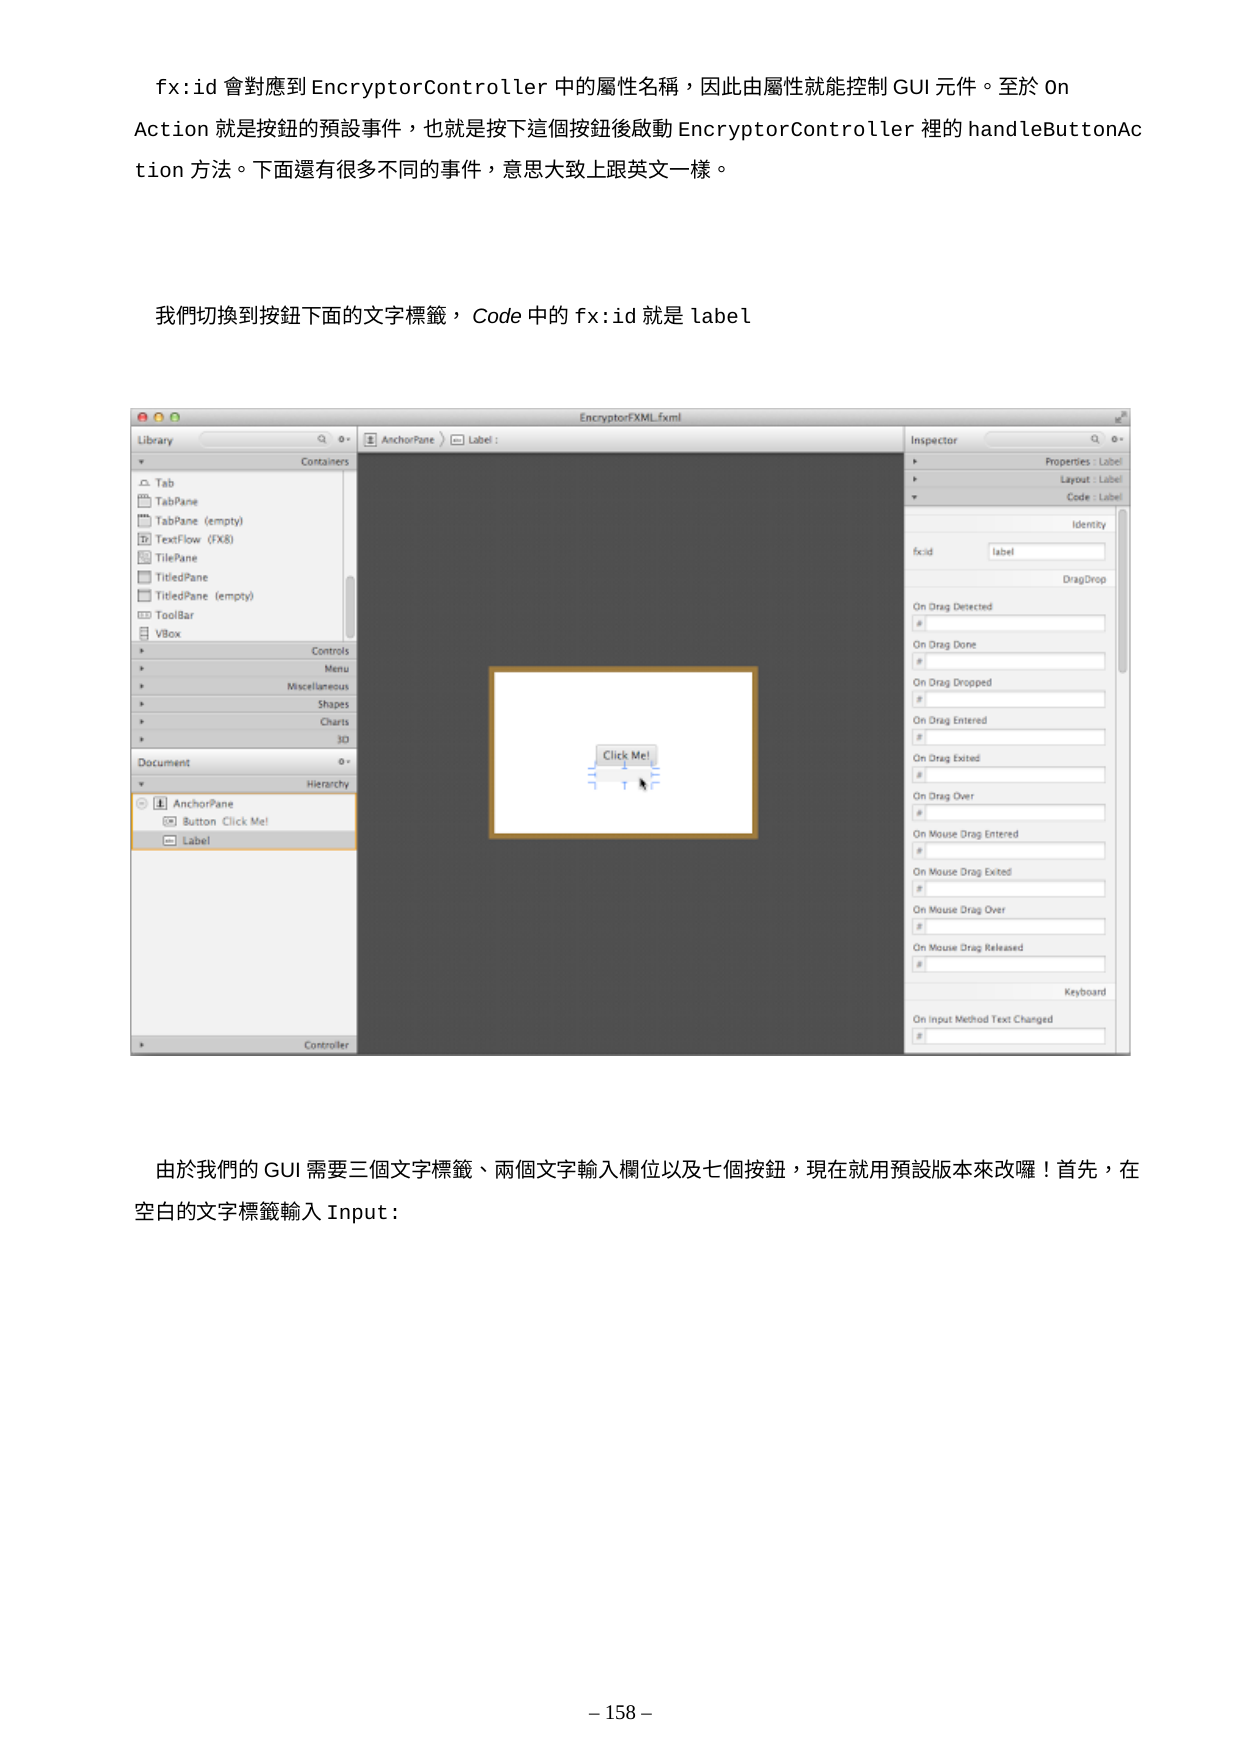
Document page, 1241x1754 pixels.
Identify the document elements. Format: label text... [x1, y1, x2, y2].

picture [130, 408, 1131, 1056]
text 我們切換到按鈕下面的文字標籤， Code 中的 fx:id 就是 label [134, 294, 1150, 335]
text 由於我們的 GUI 需要三個文字標籤、兩個文字輸入欄位以及七個按鈕，現在就用預設版本來改囉！首先，在空白的文字標籤輸入 Input: [134, 1148, 1150, 1231]
text fx:id 會對應到 EncryptorController 中的屬性名稱，因此由屬性就能控制 GUI 元件。至於 On Action 就是按鈕的預設事件，也就是按下這個按鈕後啟動 EncryptorController 裡的 handleButtonAction 方法。下面還有很多不同的事件，意思大致上跟英文一樣。 [134, 64, 1150, 189]
